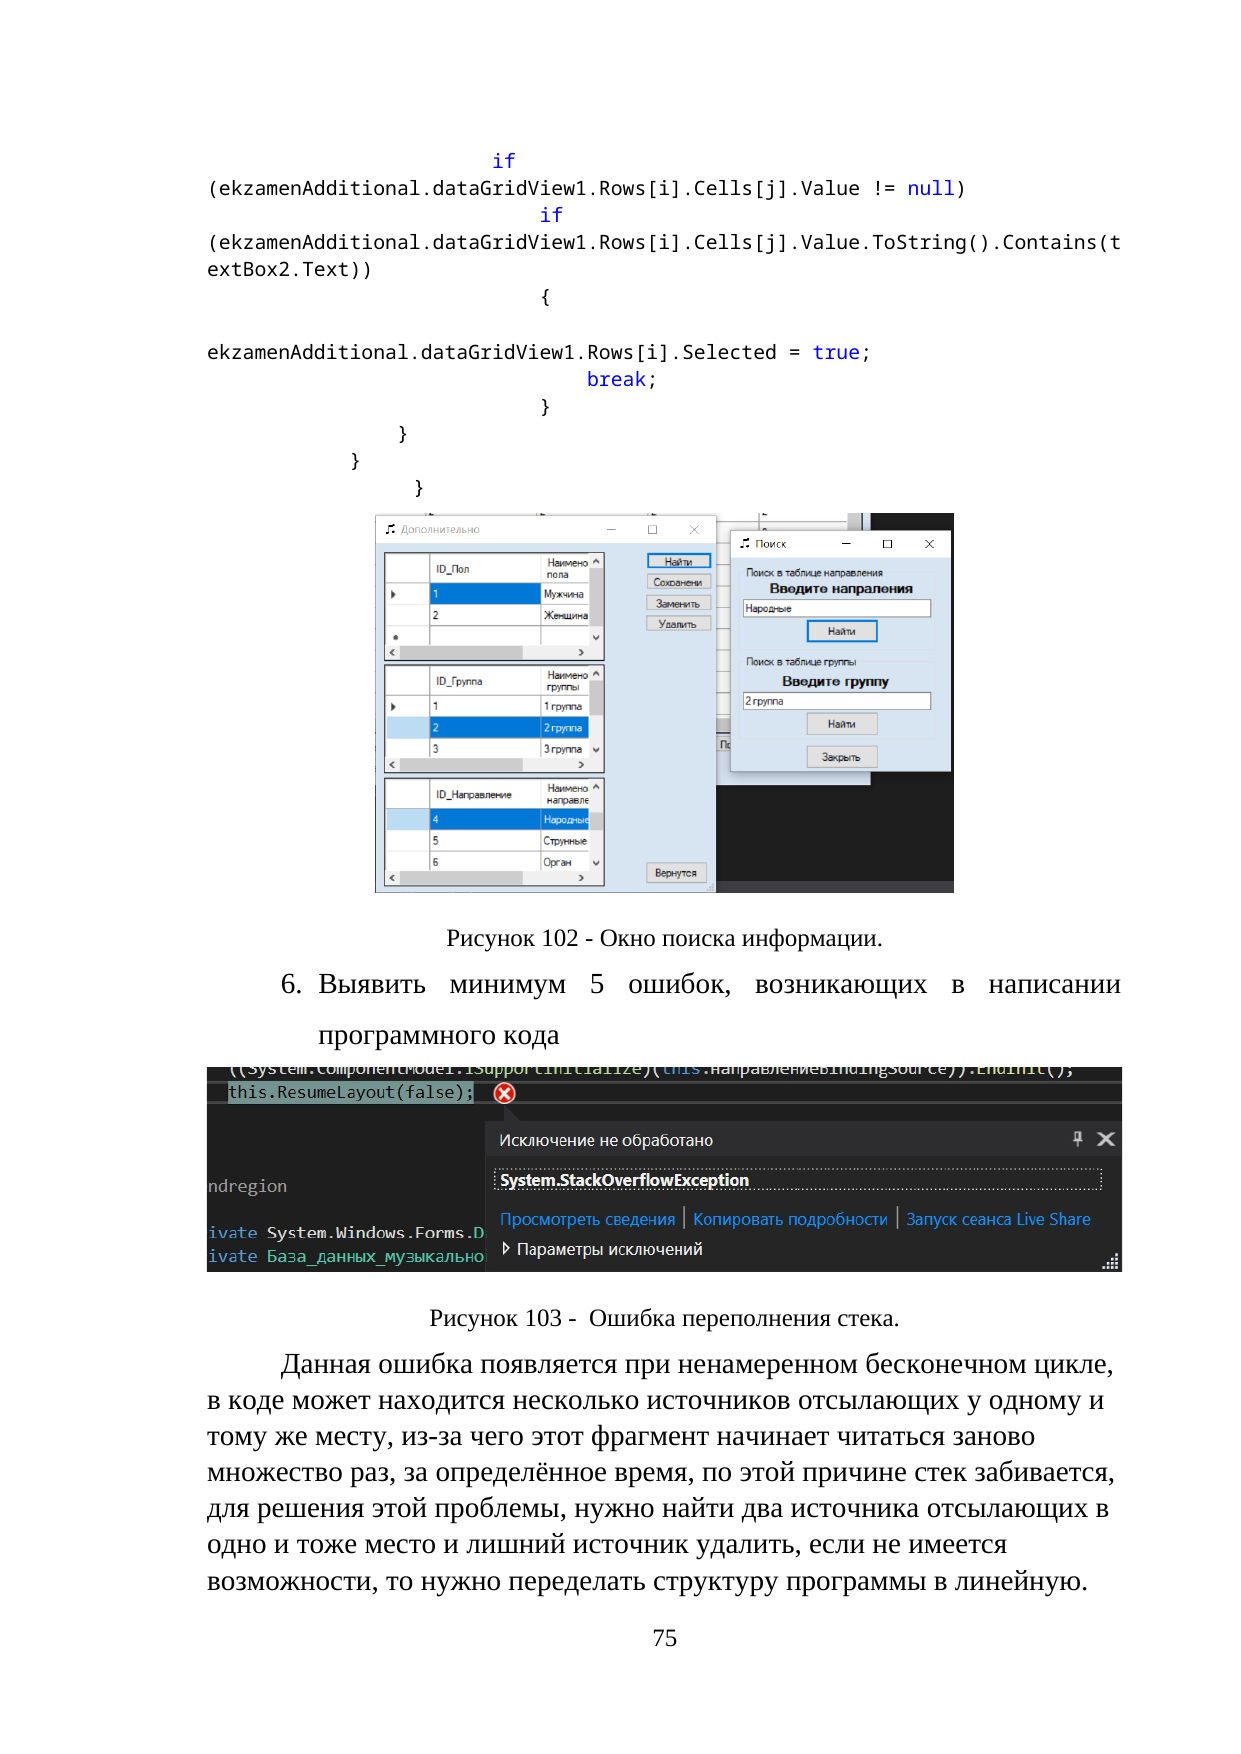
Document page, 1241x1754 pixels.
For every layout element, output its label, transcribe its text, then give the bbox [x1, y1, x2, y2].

text { [207, 283, 1122, 309]
text } [207, 446, 1122, 473]
text Данная ошибка появляется при ненамеренном бесконечном цикле, в коде может находится несколько источников отсылающих у одному и тому же месту, из-за чего этот фрагмент начинает читаться заново множество раз, за определённое время, по этой причине стек забивается, для решения этой проблемы, нужно найти два источника отсылающих в одно и тоже место и лишний источник удалить, если не имеется возможности, то нужно переделать структуру программы в линейную. [207, 1346, 1122, 1596]
text } [207, 392, 1122, 419]
picture [375, 513, 954, 893]
text if (ekzamenAdditional.dataGridView1.Rows[i].Cells[j].Value != null) [207, 148, 1122, 202]
list Выявить минимум 5 ошибок, возникающих в написании программного кода [281, 966, 1122, 1050]
text ekzamenAdditional.dataGridView1.Rows[i].Selected = true; [207, 309, 1122, 365]
text } [207, 419, 1122, 446]
text if (ekzamenAdditional.dataGridView1.Rows[i].Cells[j].Value.ToString().Contains(textBox2.Text)) [207, 202, 1122, 283]
text break; [207, 365, 1122, 392]
list } [318, 473, 1122, 500]
picture [206, 1067, 1123, 1272]
